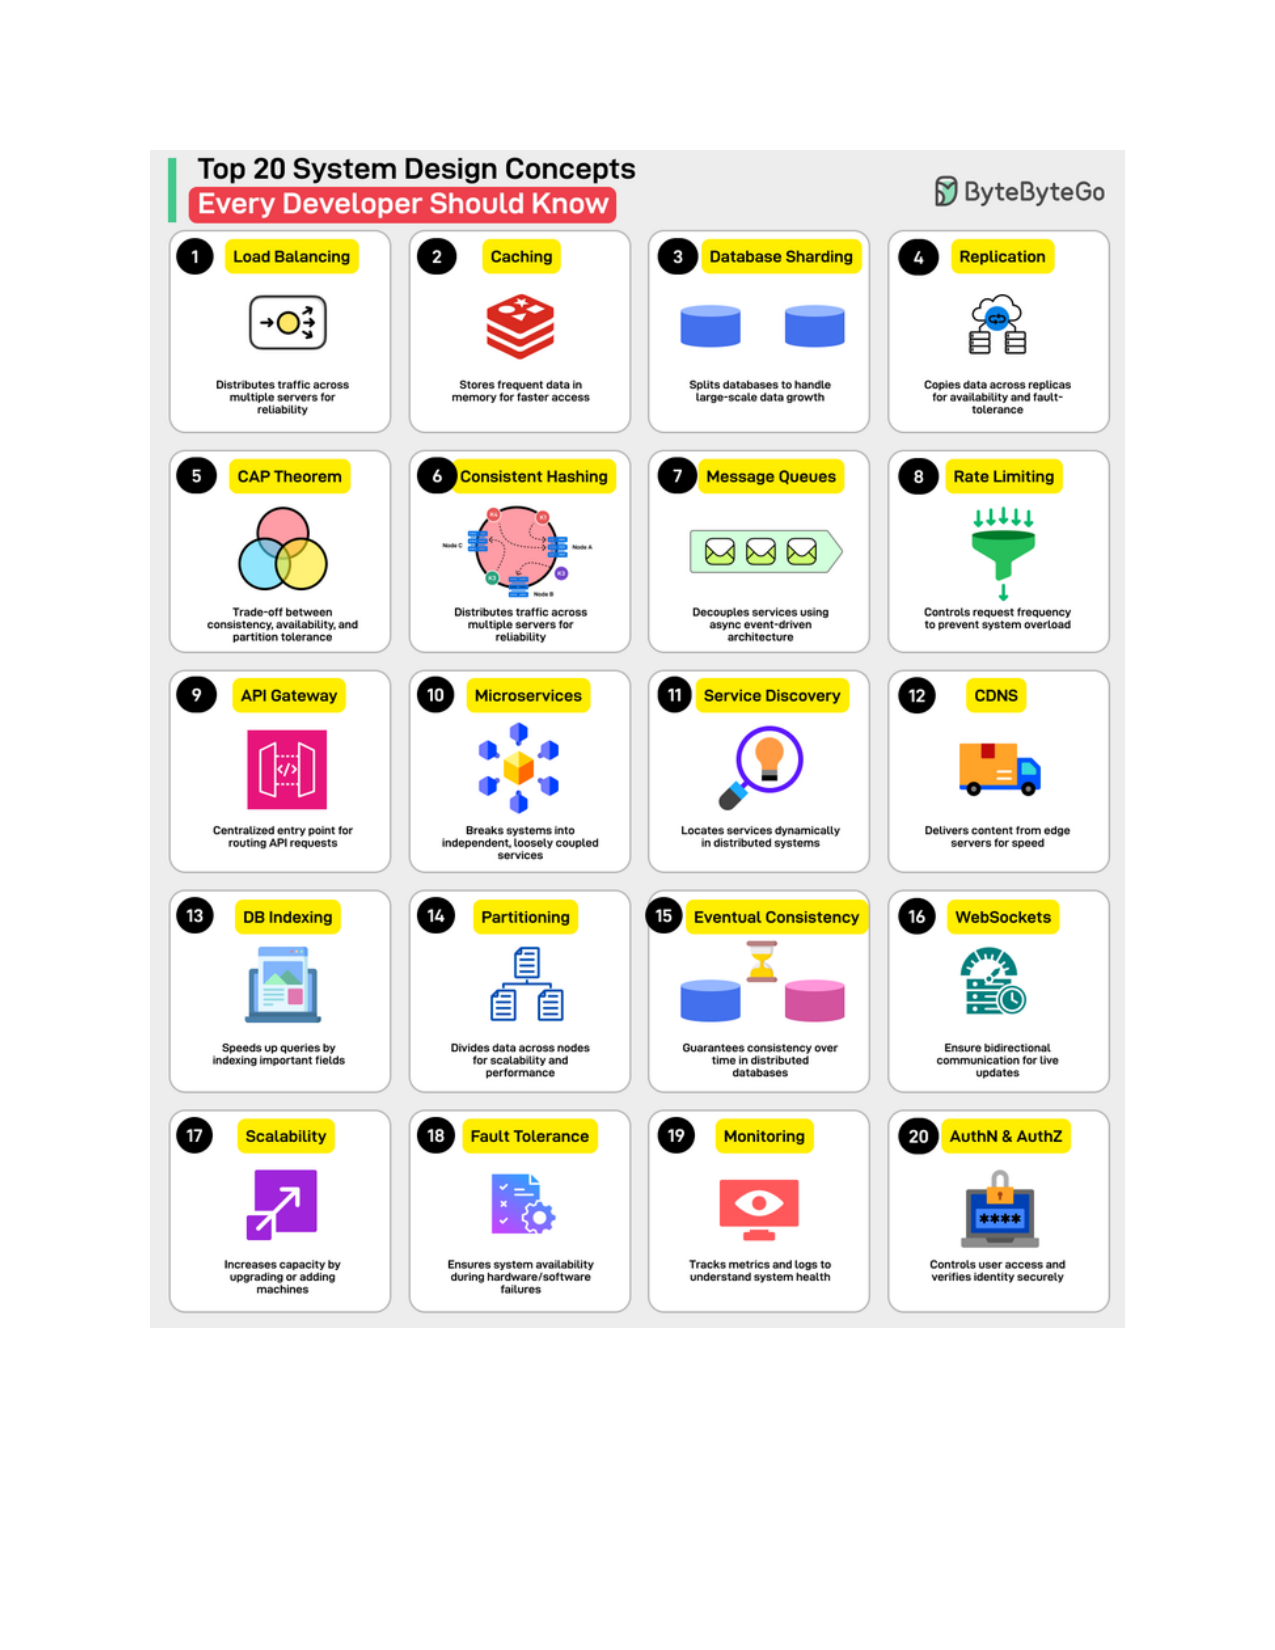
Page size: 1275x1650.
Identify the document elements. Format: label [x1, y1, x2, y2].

picture [150, 150, 1125, 1328]
